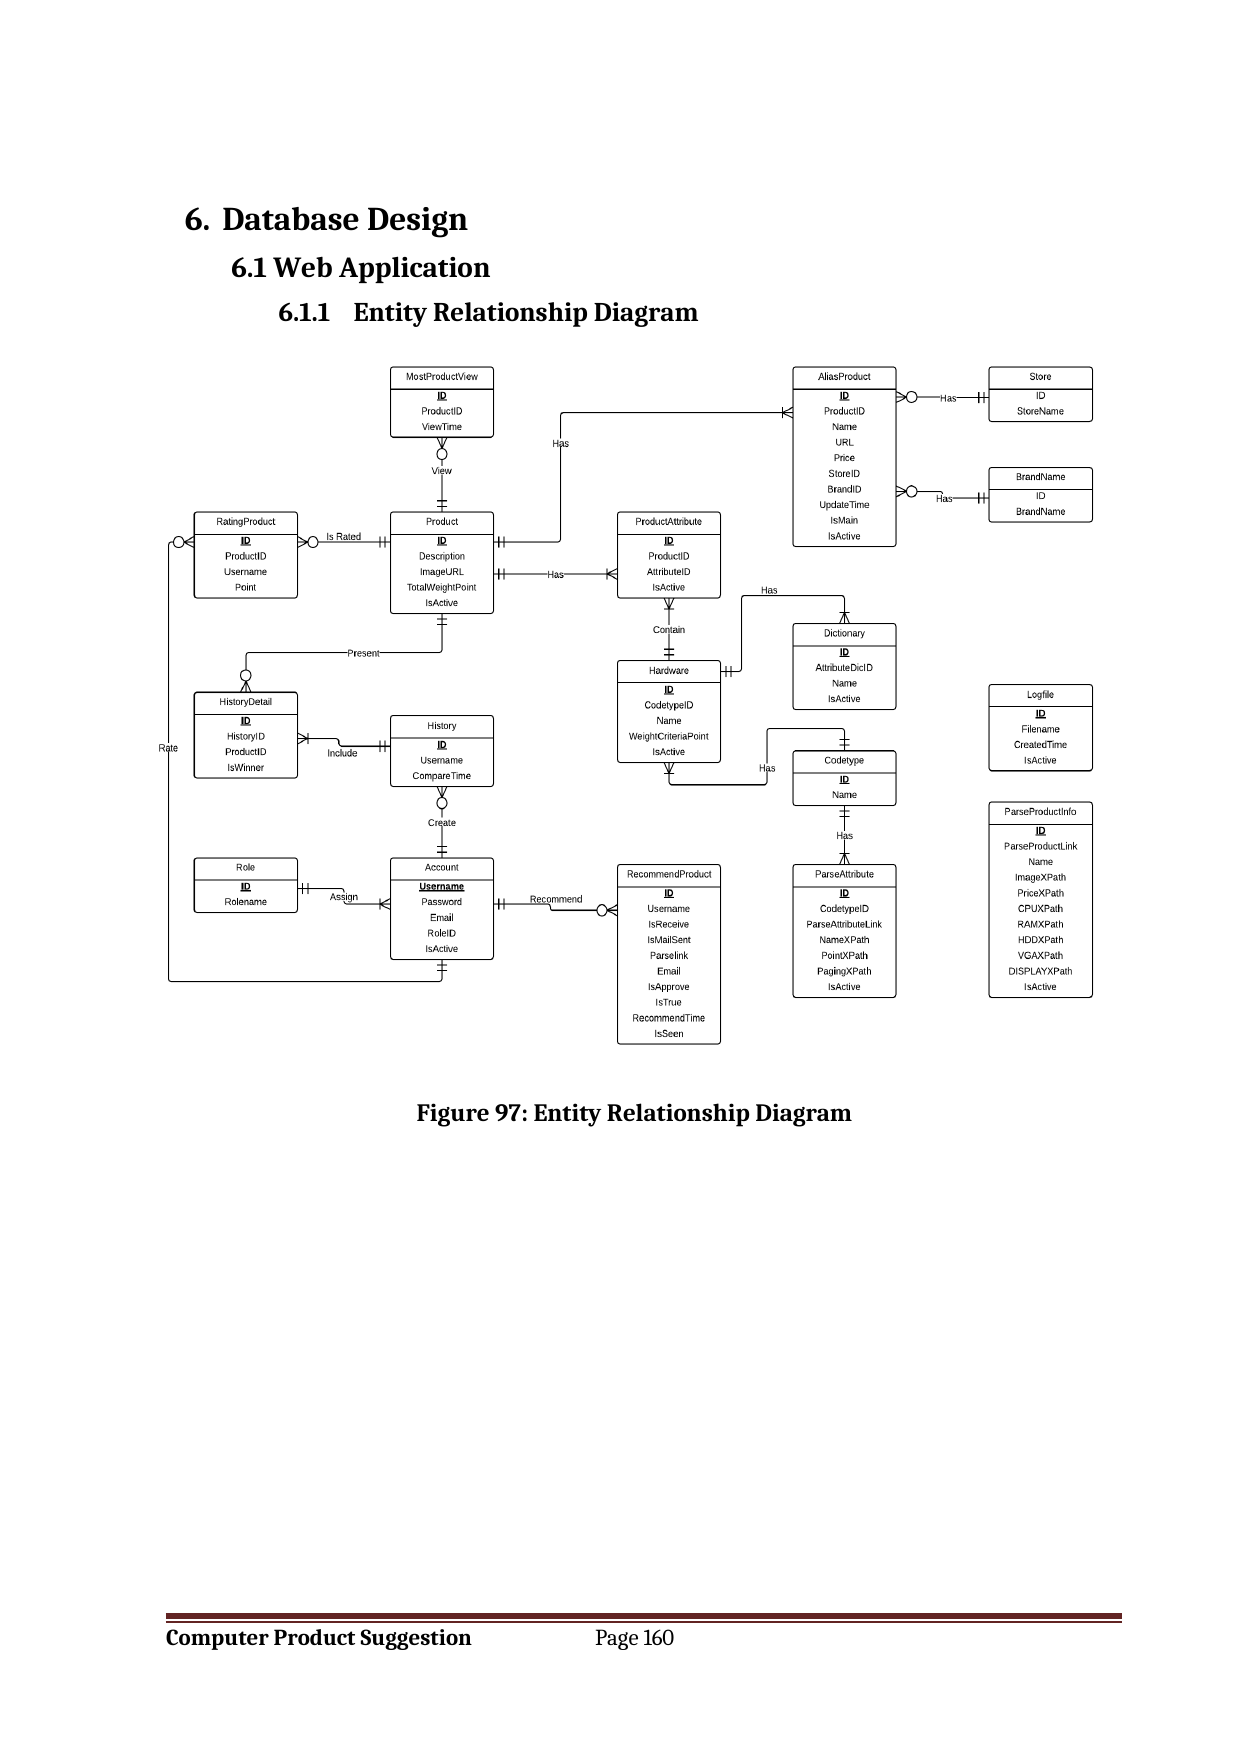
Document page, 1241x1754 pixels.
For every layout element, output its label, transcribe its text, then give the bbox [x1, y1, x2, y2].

picture [147, 336, 1122, 1074]
subtitle Entity Relationship Diagram [278, 297, 1122, 328]
subtitle Web Application [231, 251, 1122, 284]
text Figure 97: Entity Relationship Diagram [147, 1099, 1122, 1128]
subtitle Database Design [184, 200, 1122, 238]
